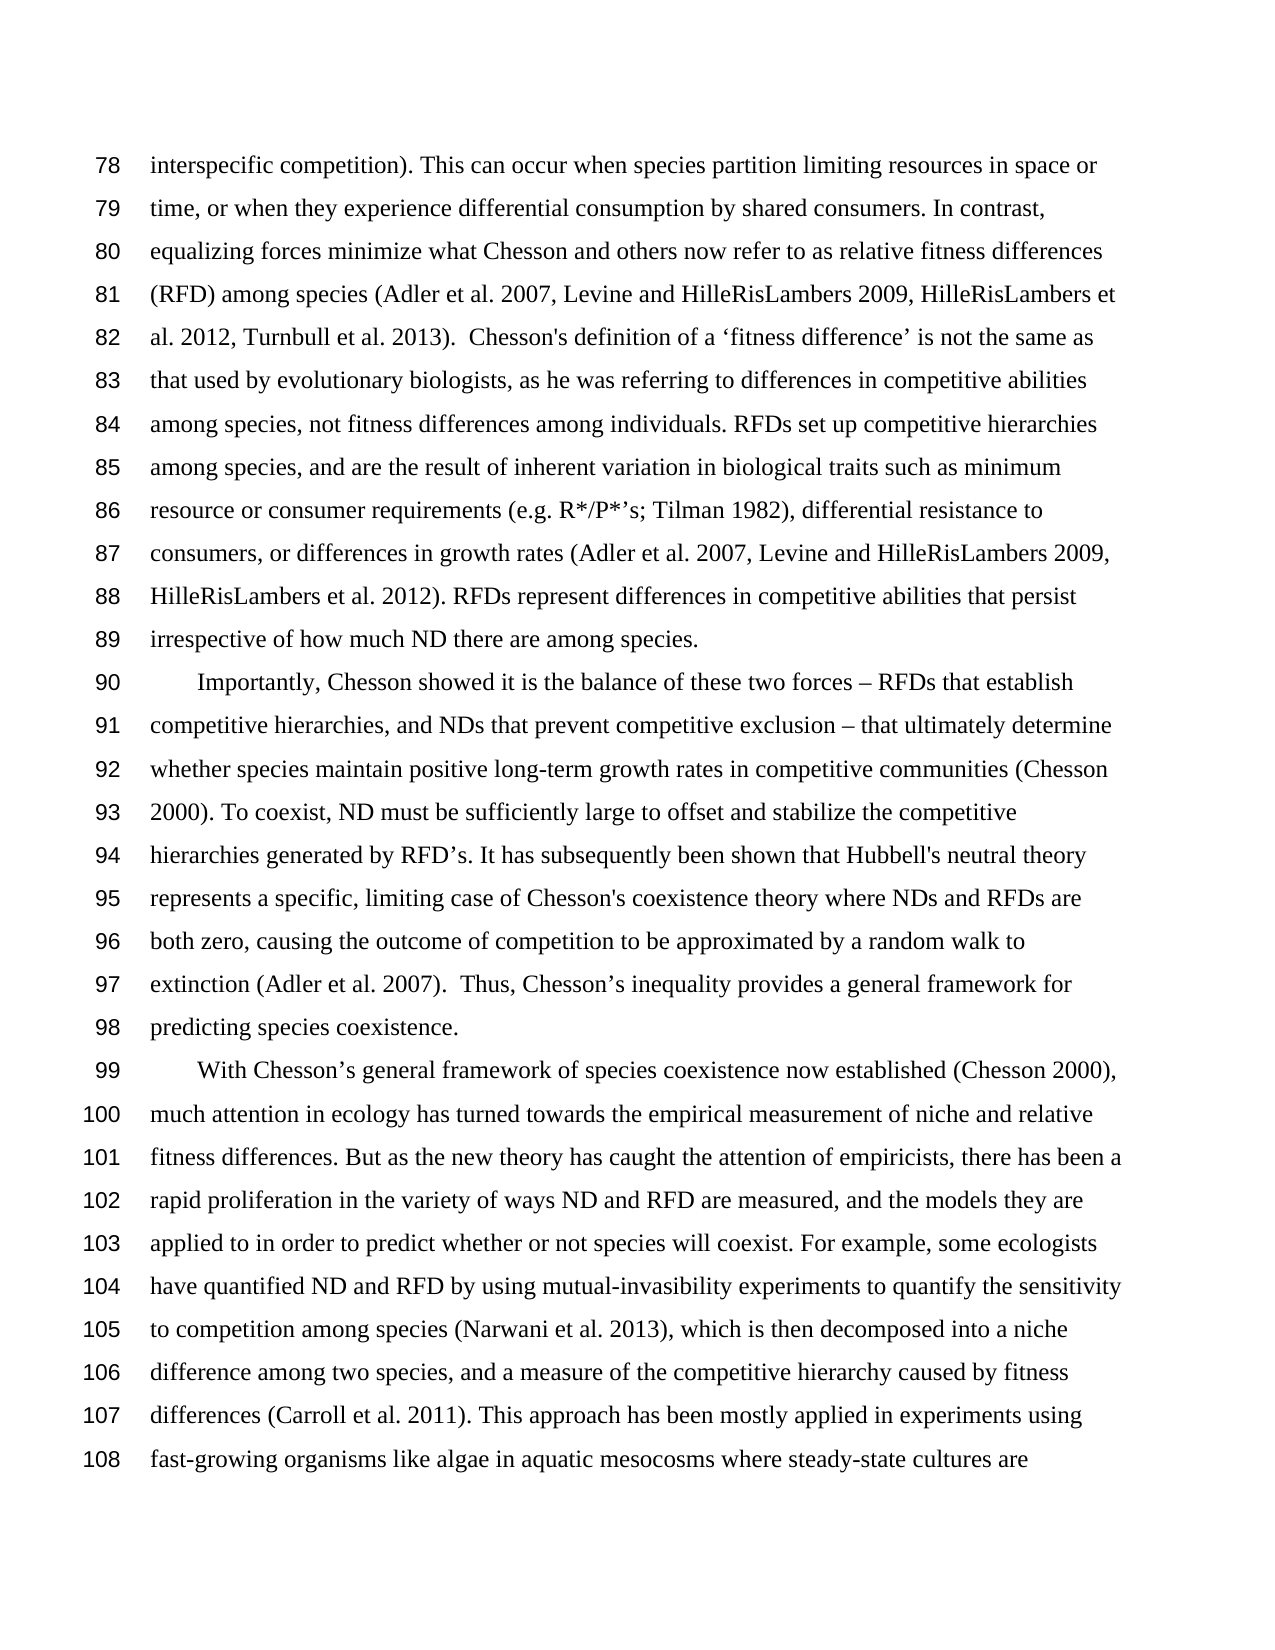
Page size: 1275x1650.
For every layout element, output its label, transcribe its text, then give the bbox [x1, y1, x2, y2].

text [150, 150, 1125, 653]
text Importantly, Chesson showed it is the balance of these two forces – RFDs that establish competitive hierarchies, and NDs that prevent competitive exclusion – that ultimately determine whether species maintain positive long-term growth rates in competitive communities (Chesson 2000). To coexist, ND must be sufficiently large to offset and stabilize the competitive hierarchies generated by RFD’s. It has subsequently been shown that Hubbell's neutral theory represents a specific, limiting case of Chesson's coexistence theory where NDs and RFDs are both zero, causing the outcome of competition to be approximated by a random walk to extinction (Adler et al. 2007). Thus, Chesson’s inequality provides a general framework for predicting species coexistence. [150, 667, 1125, 1041]
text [150, 1056, 1125, 1472]
